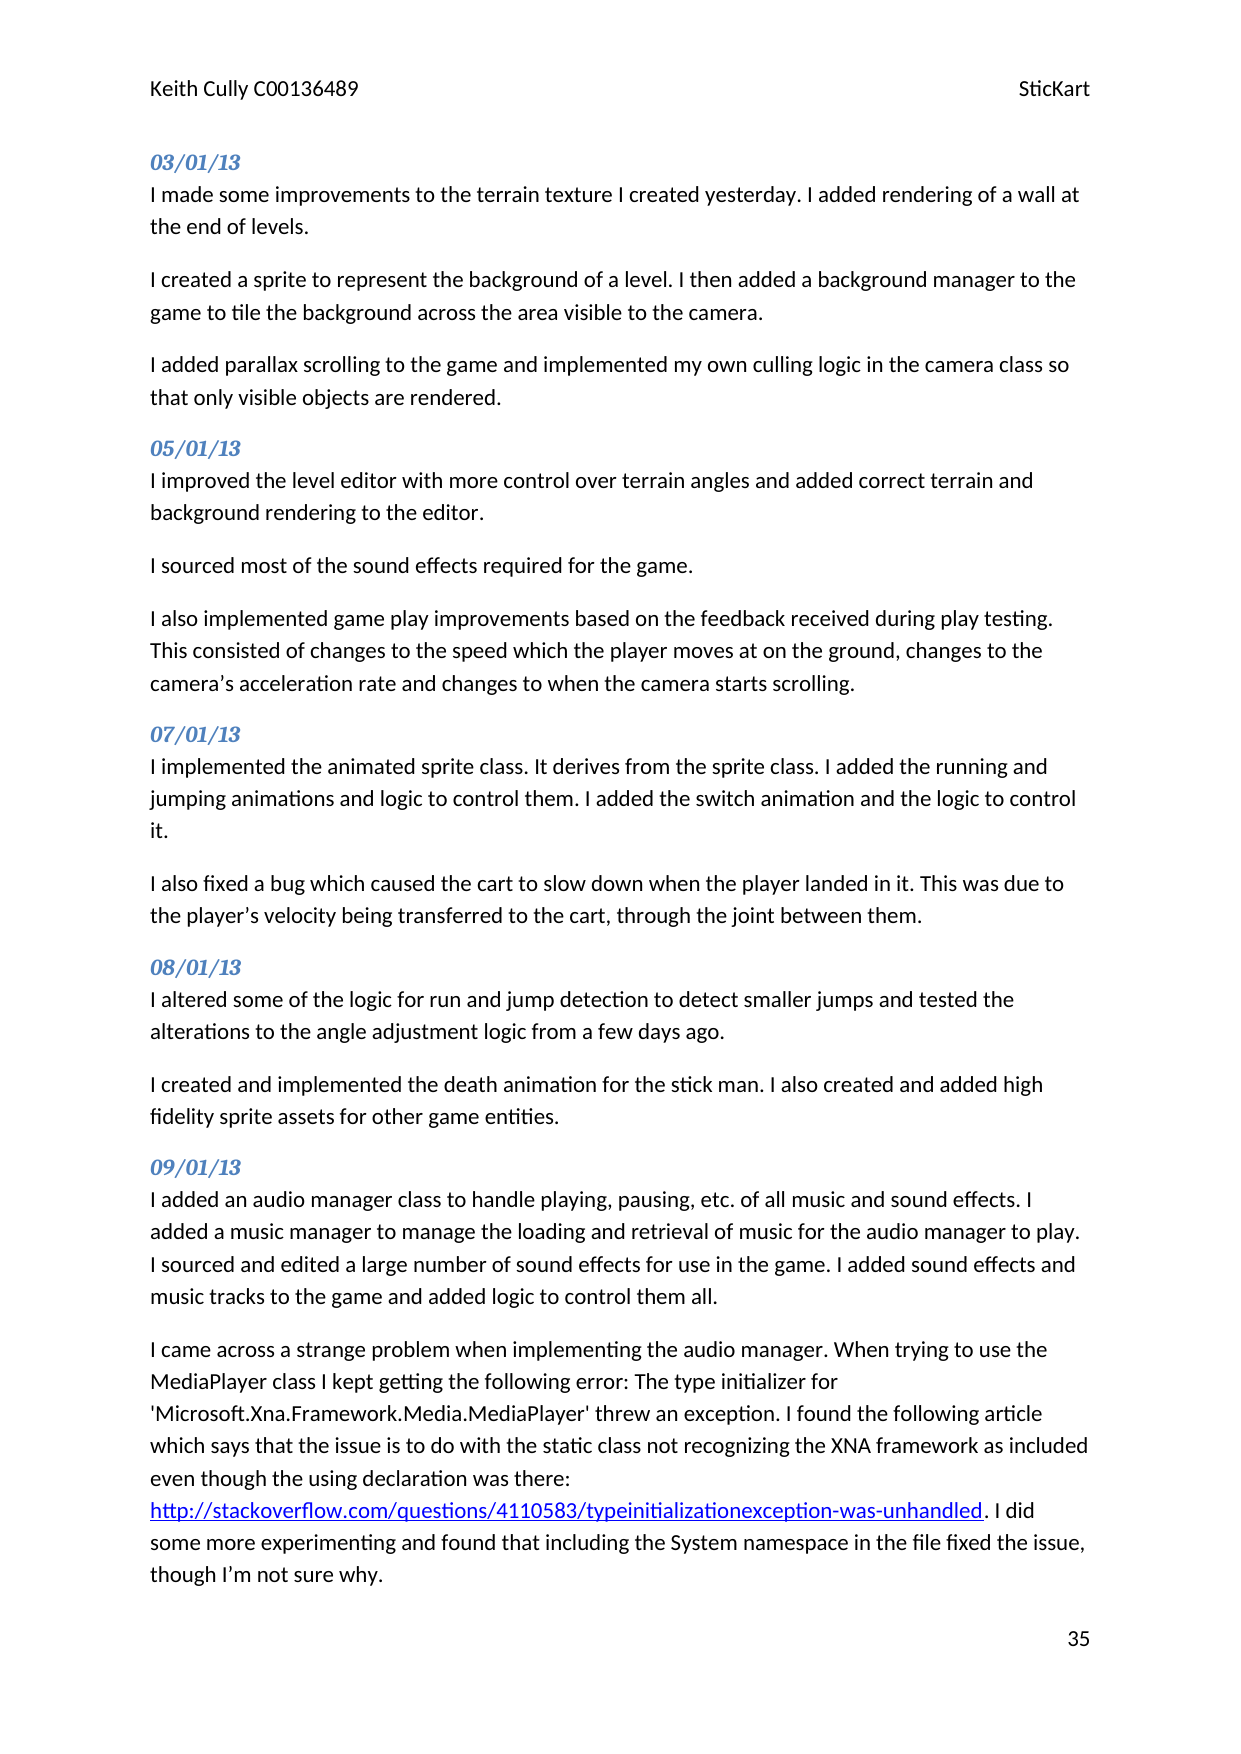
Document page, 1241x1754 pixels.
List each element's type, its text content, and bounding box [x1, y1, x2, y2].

text I created a sprite to represent the background of a level. I then added a background manager to the game to tile the background across the area visible to the camera. [150, 265, 1090, 326]
text I created and implemented the death animation for the stick man. I also created and added high fidelity sprite assets for other game entities. [150, 1070, 1090, 1130]
text I sourced most of the sound effects required for the game. [150, 551, 1090, 579]
subtitle 05/01/13 [150, 436, 1090, 462]
subtitle 07/01/13 [150, 722, 1090, 748]
text I also implemented game play improvements based on the feedback received during play testing. This consisted of changes to the speed which the player moves at on the ground, changes to the camera’s acceleration rate and changes to when the camera starts scrolling. [150, 604, 1090, 697]
text I altered some of the logic for run and jump detection to detect smaller jumps and tested the alterations to the angle adjustment logic from a few days ago. [150, 985, 1090, 1045]
text I added parallax scrolling to the game and implemented my own culling logic in the camera class so that only visible objects are rendered. [150, 351, 1090, 411]
text I added an audio manager class to handle playing, pausing, etc. of all music and sound effects. I added a music manager to manage the loading and retrieval of music for the audio manager to play. I sourced and edited a large number of sound effects for use in the game. I added sound effects and music tracks to the game and added logic to control them all. [150, 1185, 1090, 1310]
text I also fixed a bug which caused the cart to slow down when the player landed in it. This was due to the player’s velocity being transferred to the cart, through the joint between them. [150, 869, 1090, 929]
text I made some improvements to the terrain texture I created yesterday. I added rendering of a wall at the end of levels. [150, 180, 1090, 240]
subtitle 08/01/13 [150, 954, 1090, 981]
subtitle 03/01/13 [150, 150, 1090, 176]
text I came across a strange problem when implementing the audio manager. When trying to use the MediaPlayer class I kept getting the following error: The type initializer for 'Microsoft.Xna.Framework.Media.MediaPlayer' threw an exception. I found the following article which says that the issue is to do with the static class not recognizing the XNA framework as included even though the using declaration was there: http://stackoverflow.com/questions/4110583/typeinitializationexception-was-unhandled. I did some more experimenting and found that including the System namespace in the file fixed the issue, though I’m not sure why. [150, 1335, 1090, 1588]
text I improved the level editor with more control over terrain angles and added correct terrain and background rendering to the editor. [150, 466, 1090, 526]
text I implemented the animated sprite class. It derives from the sprite class. I added the running and jumping animations and logic to control them. I added the switch animation and the logic to control it. [150, 752, 1090, 844]
subtitle 09/01/13 [150, 1155, 1090, 1181]
